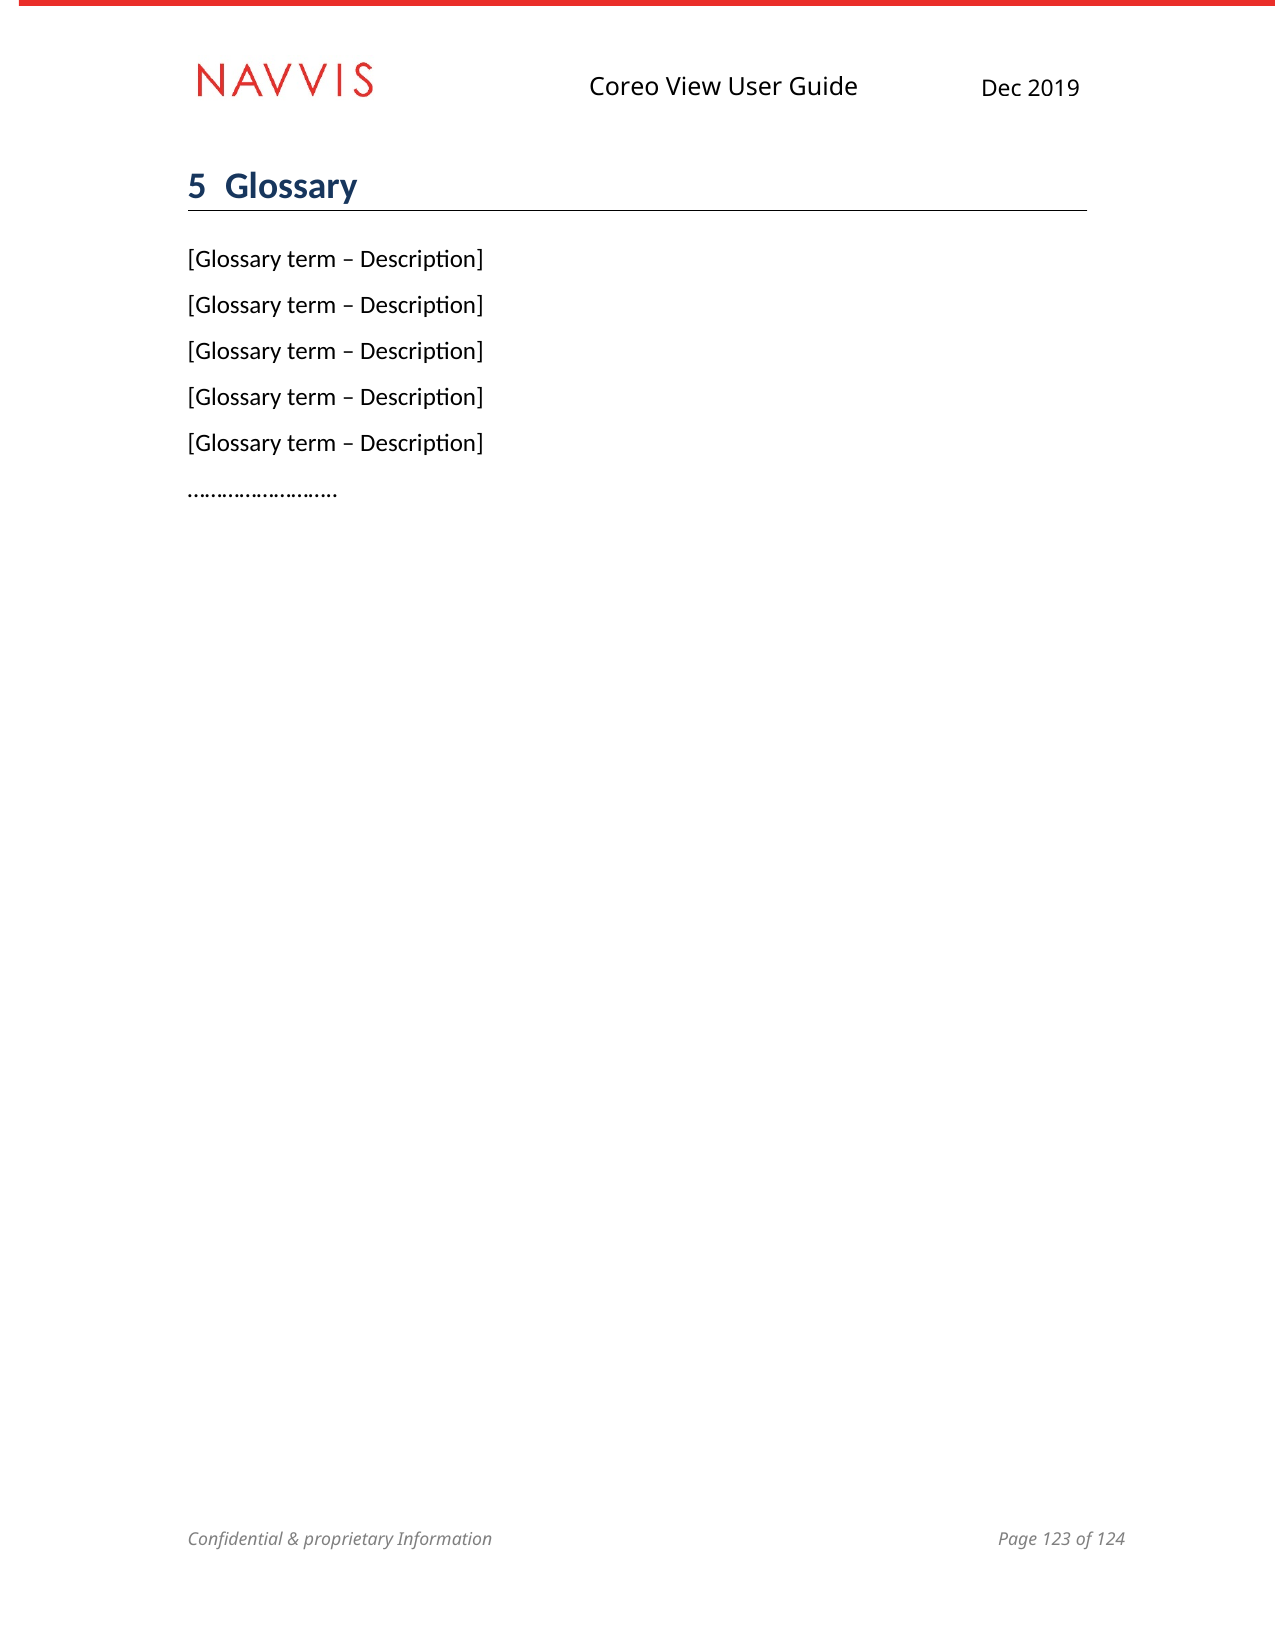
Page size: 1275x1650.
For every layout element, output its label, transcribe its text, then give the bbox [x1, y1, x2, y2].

subtitle Glossary [187, 162, 1087, 211]
picture [187, 55, 383, 104]
text [Glossary term – Description] [187, 335, 1087, 366]
text …………………….. [187, 473, 1087, 504]
text [Glossary term – Description] [187, 243, 1087, 274]
text [Glossary term – Description] [187, 289, 1087, 320]
text [Glossary term – Description] [187, 427, 1087, 458]
text [Glossary term – Description] [187, 381, 1087, 412]
